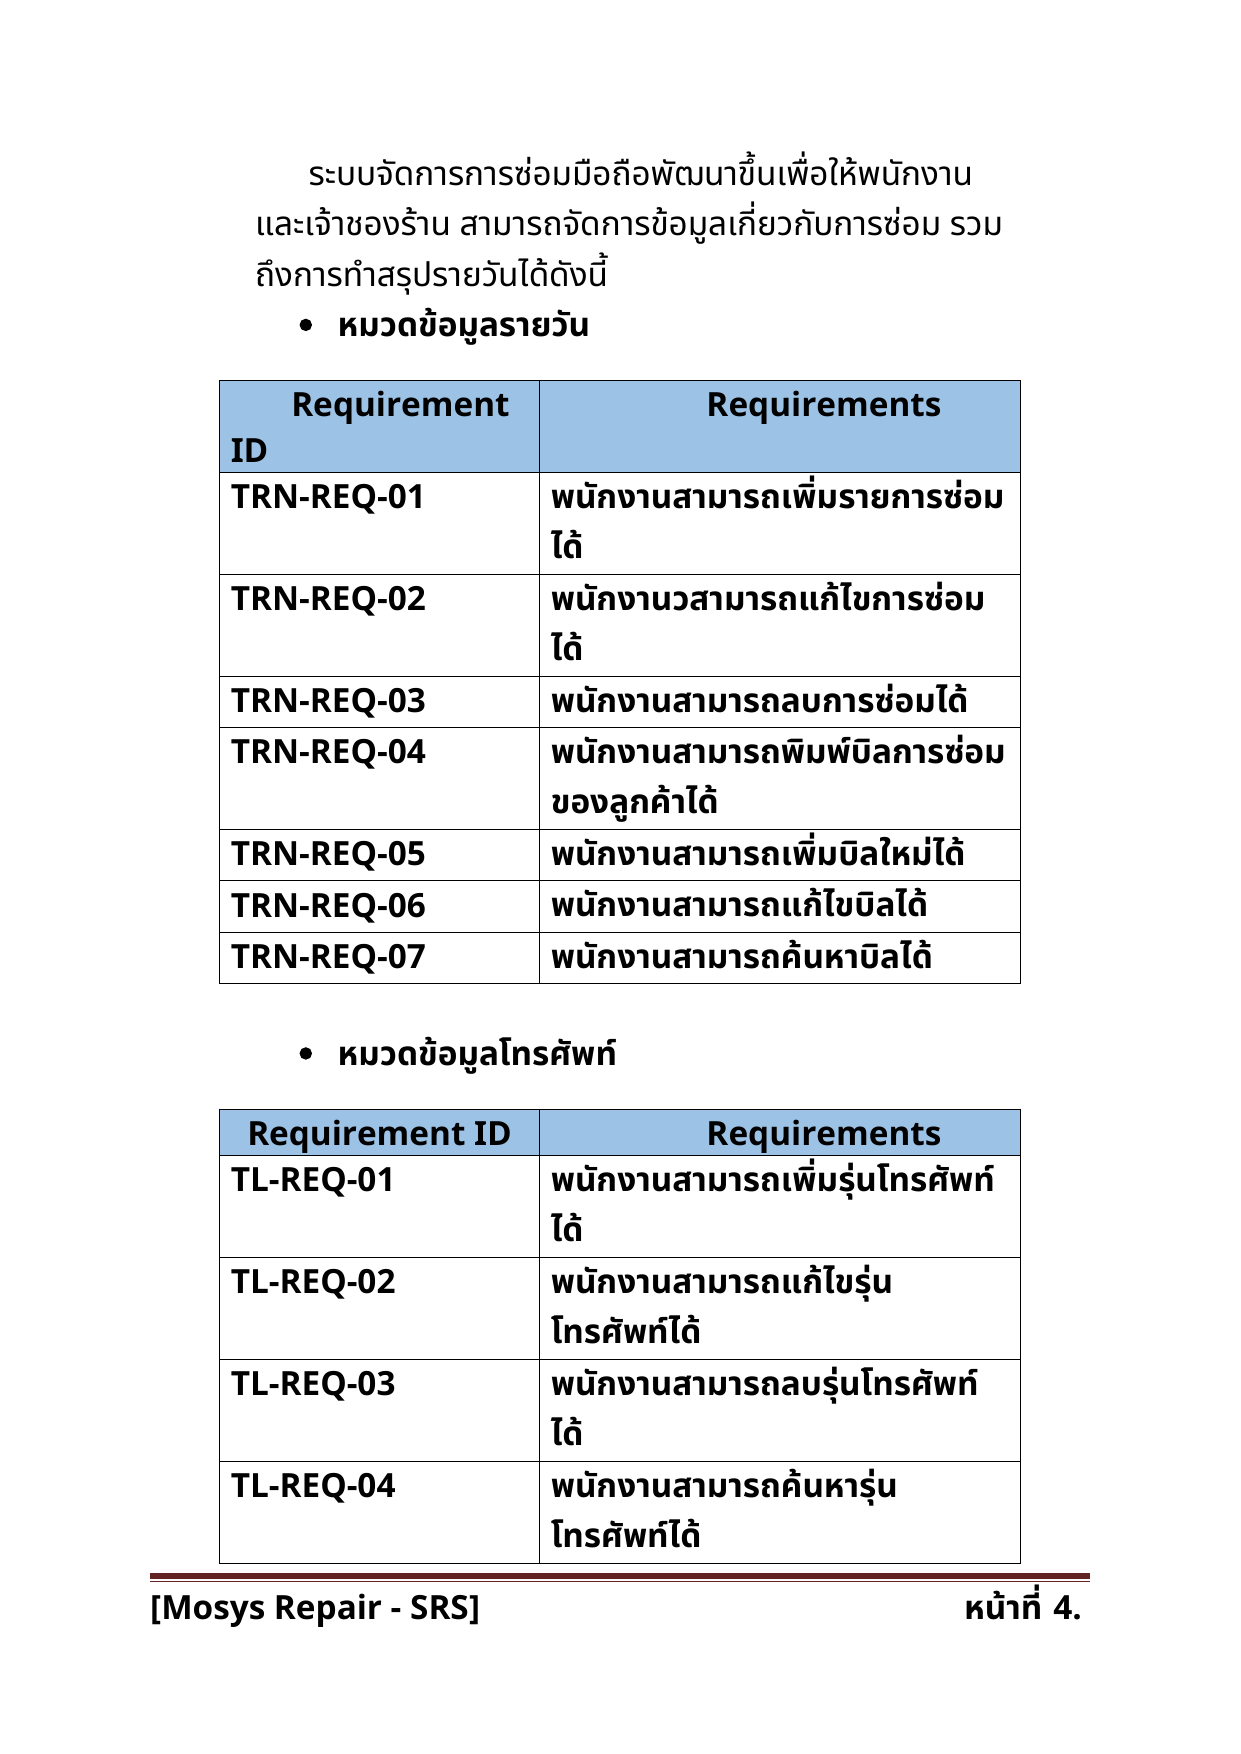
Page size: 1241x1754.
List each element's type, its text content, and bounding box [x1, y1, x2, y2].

table_cell พนักงานสามารถค้นหาบิลได้ [540, 933, 1020, 983]
table_cell TRN-REQ-03 [220, 677, 539, 727]
table_cell พนักงานสามารถค้นหารุ่นโทรศัพท์ได้ [540, 1462, 1020, 1562]
table_cell พนักงานสามารถพิมพ์บิลการซ่อมของลูกค้าได้ [540, 728, 1020, 829]
table_header Requirements [540, 381, 1020, 472]
table_header Requirement ID [220, 1110, 539, 1155]
table_cell TRN-REQ-06 [220, 881, 539, 932]
table_cell พนักงานวสามารถแก้ไขการซ่อมได้ [540, 575, 1020, 676]
list หมวดข้อมูลโทรศัพท์ [300, 1030, 1090, 1080]
table_cell พนักงานสามารถลบการซ่อมได้ [540, 677, 1020, 727]
table_cell TL-REQ-02 [220, 1258, 539, 1359]
table_cell TL-REQ-03 [220, 1360, 539, 1461]
table_cell TRN-REQ-02 [220, 575, 539, 676]
list หมวดข้อมูลรายวัน [300, 301, 1090, 352]
table_cell พนักงานสามารถแก้ไขรุ่นโทรศัพท์ได้ [540, 1258, 1020, 1359]
table_cell TRN-REQ-01 [220, 473, 539, 574]
table_header Requirements [540, 1110, 1020, 1155]
table_cell TRN-REQ-07 [220, 933, 539, 983]
table_cell TL-REQ-01 [220, 1156, 539, 1257]
text ระบบจัดการการซ่อมมือถือพัฒนาขึ้นเพื่อให้พนักงานและเจ้าชองร้าน สามารถจัดการข้อมูลเกี่ยวกับการซ่อม รวมถึงการทำสรุปรายวันได้ดังนี้ [255, 150, 1015, 301]
table_cell TRN-REQ-04 [220, 728, 539, 829]
table_cell พนักงานสามารถเพิ่มบิลใหม่ได้ [540, 830, 1020, 880]
table_cell พนักงานสามารถเพิ่มรายการซ่อมได้ [540, 473, 1020, 574]
table_cell TL-REQ-04 [220, 1462, 539, 1562]
table_cell พนักงานสามารถเพิ่มรุ่นโทรศัพท์ได้ [540, 1156, 1020, 1257]
table_cell พนักงานสามารถแก้ไขบิลได้ [540, 881, 1020, 932]
table_cell TRN-REQ-05 [220, 830, 539, 880]
table_header Requirement ID [220, 381, 539, 472]
table_cell พนักงานสามารถลบรุ่นโทรศัพท์ได้ [540, 1360, 1020, 1461]
